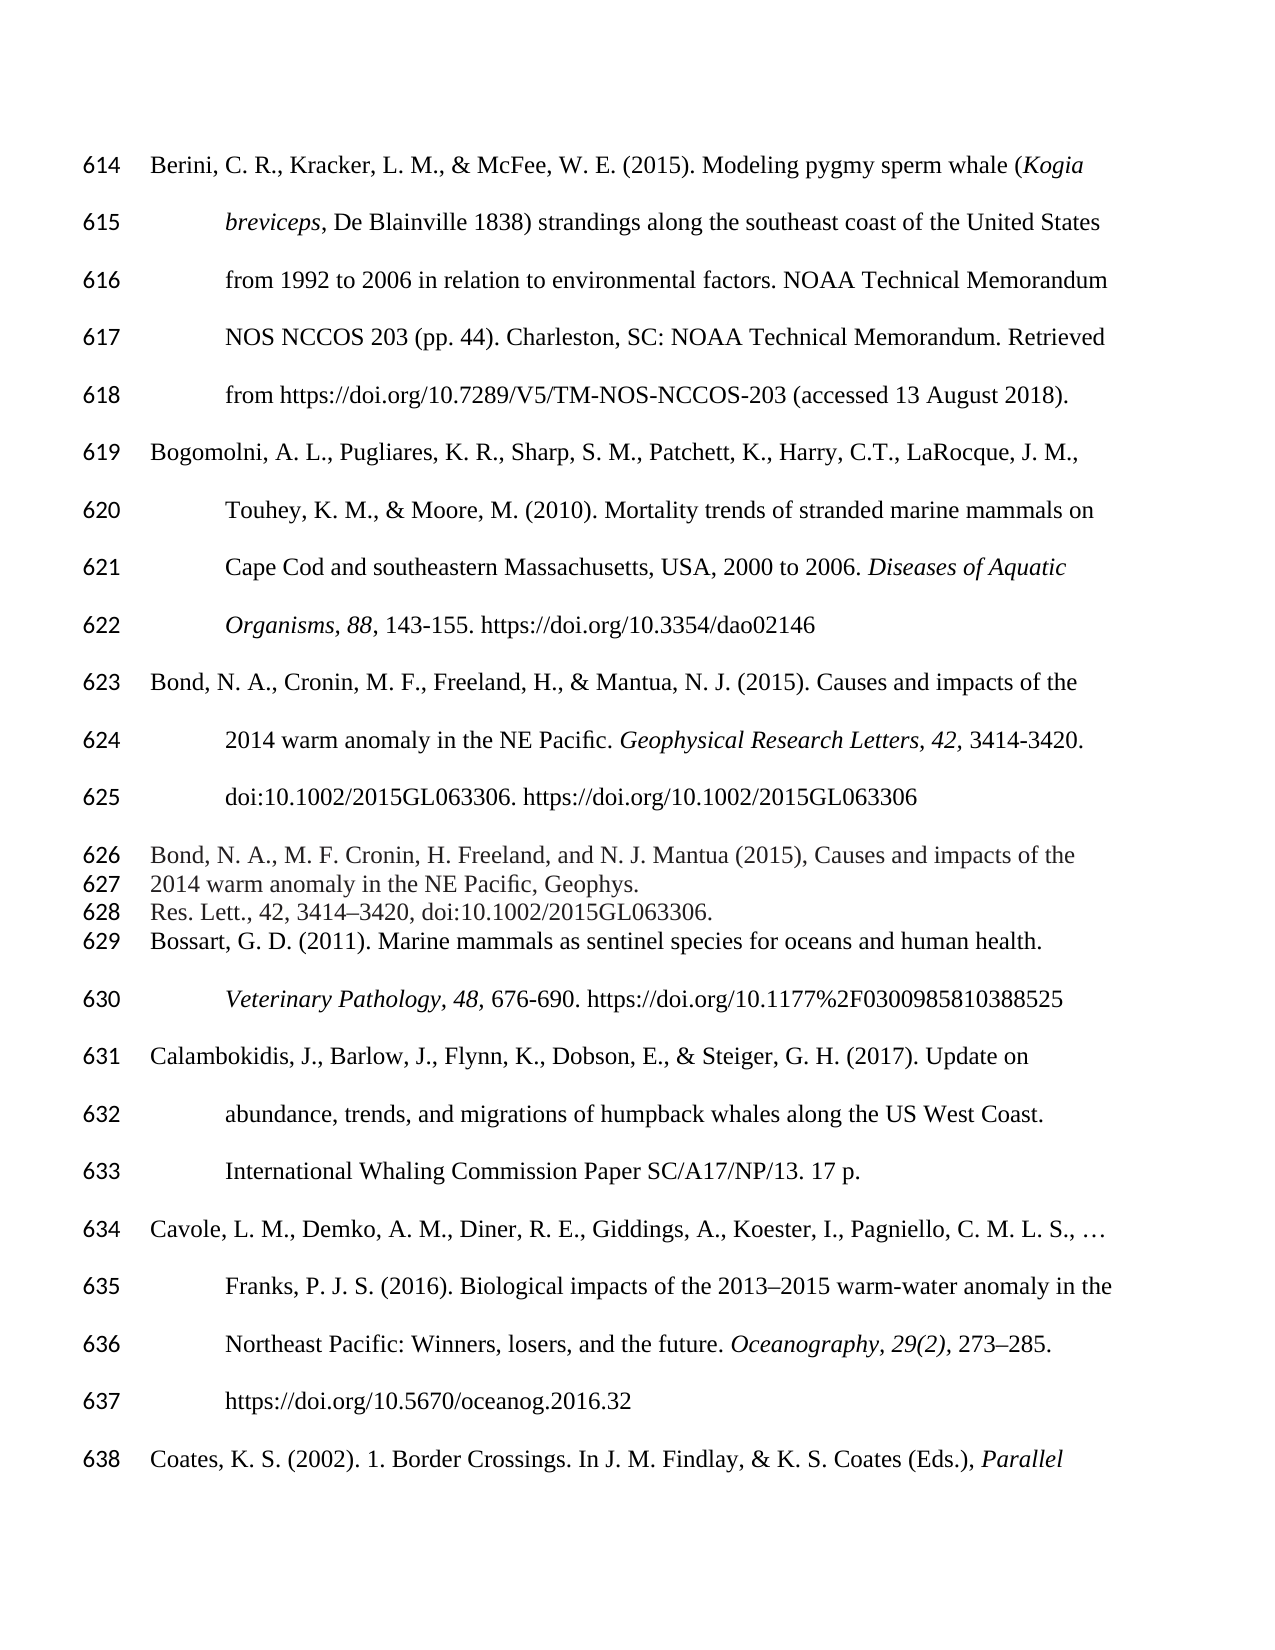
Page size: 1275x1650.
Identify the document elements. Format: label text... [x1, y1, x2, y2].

text Touhey, K. M., & Moore, M. (2010). Mortality trends of stranded marine mammals on Cape Cod and southeastern Massachusetts, USA, 2000 to 2006. Diseases of Aquatic Organisms, 88, 143-155. https://doi.org/10.3354/dao02146 [225, 495, 1125, 639]
text Berini, C. R., Kracker, L. M., & McFee, W. E. (2015). Modeling pygmy sperm whale (Kogia breviceps, De Blainville 1838) strandings along the southeast coast of the United States from 1992 to 2006 in relation to environmental factors. NOAA Technical Memorandum NOS NCCOS 203 (pp. 44). Charleston, SC: NOAA Technical Memorandum. Retrieved from https://doi.org/10.7289/V5/TM-NOS-NCCOS-203 (accessed 13 August 2018). [150, 150, 1125, 409]
text Bond, N. A., M. F. Cronin, H. Freeland, and N. J. Mantua (2015), Causes and impacts of the 2014 warm anomaly in the NE Paciﬁc, Geophys. [150, 840, 1125, 897]
text Bogomolni, A. L., Pugliares, K. R., Sharp, S. M., Patchett, K., Harry, C.T., LaRocque, J. M., [150, 437, 1125, 466]
text 2014 warm anomaly in the NE Paciﬁc. Geophysical Research Letters, 42, 3414-3420. doi:10.1002/2015GL063306. https://doi.org/10.1002/2015GL063306 [225, 725, 1125, 811]
text Cavole, L. M., Demko, A. M., Diner, R. E., Giddings, A., Koester, I., Pagniello, C. M. L. S., … [150, 1214, 1125, 1242]
text Franks, P. J. S. (2016). Biological impacts of the 2013–2015 warm‐water anomaly in the Northeast Pacific: Winners, losers, and the future. Oceanography, 29(2), 273–285. [225, 1271, 1125, 1357]
text Bossart, G. D. (2011). Marine mammals as sentinel species for oceans and human health. [150, 926, 1125, 955]
text abundance, trends, and migrations of humpback whales along the US West Coast. International Whaling Commission Paper SC/A17/NP/13. 17 p. [225, 1099, 1125, 1185]
text Veterinary Pathology, 48, 676-690. https://doi.org/10.1177%2F0300985810388525 [150, 984, 1125, 1012]
text Bond, N. A., Cronin, M. F., Freeland, H., & Mantua, N. J. (2015). Causes and impacts of the [150, 667, 1125, 696]
text Coates, K. S. (2002). 1. Border Crossings. In J. M. Findlay, & K. S. Coates (Eds.), Parallel [150, 1444, 1125, 1472]
text https://doi.org/10.5670/oceanog.2016.32 [150, 1386, 1125, 1415]
text Calambokidis, J., Barlow, J., Flynn, K., Dobson, E., & Steiger, G. H. (2017). Update on [150, 1041, 1125, 1070]
text Res. Lett., 42, 3414–3420, doi:10.1002/2015GL063306. [150, 897, 1125, 926]
